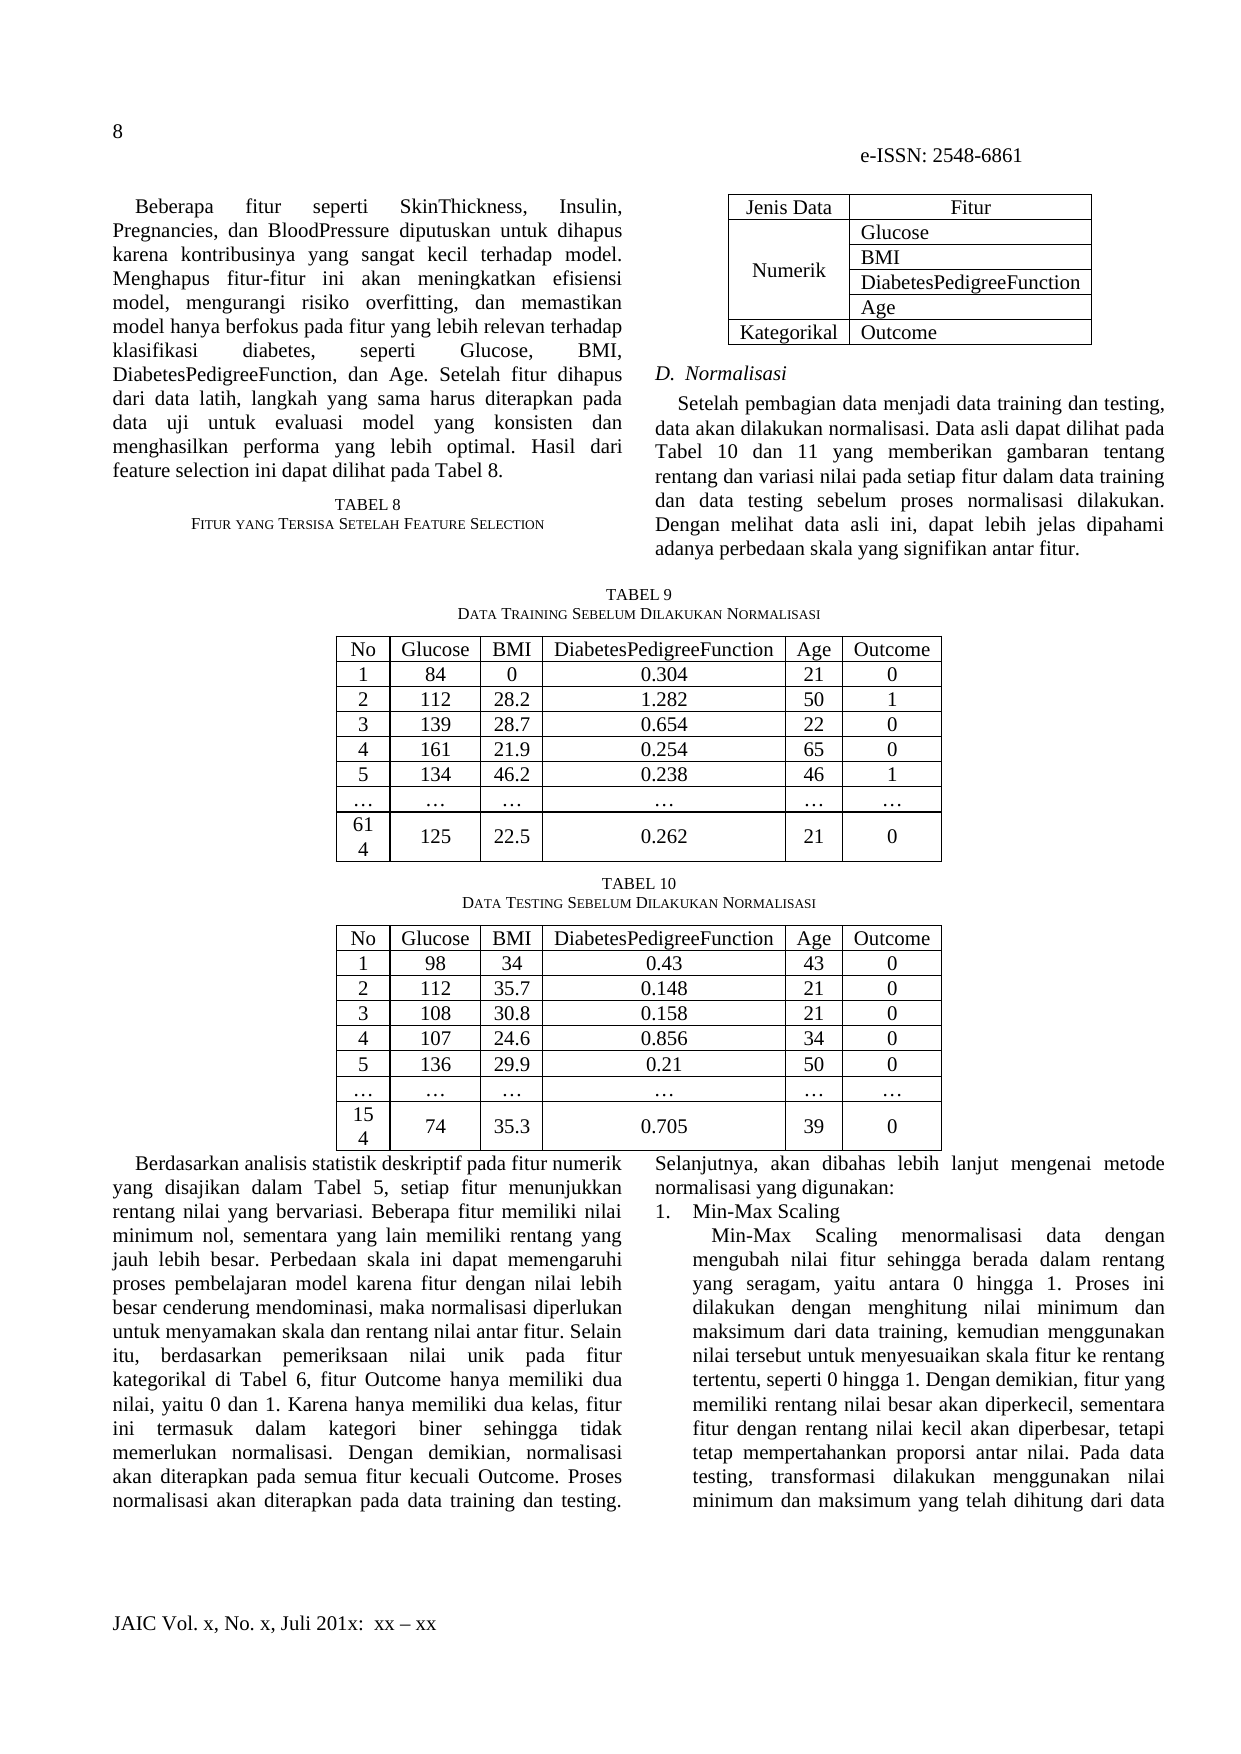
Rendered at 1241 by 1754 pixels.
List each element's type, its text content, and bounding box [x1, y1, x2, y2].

table_cell 4 [337, 1026, 389, 1050]
table_cell Kategorikal [729, 320, 849, 344]
table_cell … [391, 1077, 480, 1101]
table_cell 0.238 [543, 762, 785, 786]
table_cell 0.304 [543, 662, 785, 686]
table_cell … [337, 1077, 389, 1101]
list Min-Max Scaling [655, 1199, 1165, 1223]
table_cell 30.8 [481, 1001, 542, 1025]
table_cell 0.21 [543, 1051, 785, 1076]
table_cell 161 [391, 737, 480, 761]
table_header Age [786, 637, 842, 661]
text Berdasarkan analisis statistik deskriptif pada fitur numerik yang disajikan dalam Tabel 5, setiap fitur menunjukkan rentang nilai yang bervariasi. Beberapa fitur memiliki nilai minimum nol, sementara yang lain memiliki rentang yang jauh lebih besar. Perbedaan skala ini dapat memengaruhi proses pembelajaran model karena fitur dengan nilai lebih besar cenderung mendominasi, maka normalisasi diperlukan untuk menyamakan skala dan rentang nilai antar fitur. Selain itu, berdasarkan pemeriksaan nilai unik pada fitur kategorikal di Tabel 6, fitur Outcome hanya memiliki dua nilai, yaitu 0 dan 1. Karena hanya memiliki dua kelas, fitur ini termasuk dalam kategori biner sehingga tidak memerlukan normalisasi. Dengan demikian, normalisasi akan diterapkan pada semua fitur kecuali Outcome. Proses normalisasi akan diterapkan pada data training dan testing. Selanjutnya, akan dibahas lebih lanjut mengenai metode normalisasi yang digunakan: [112, 1151, 623, 1512]
table_cell 5 [337, 762, 389, 786]
table_cell 1 [337, 662, 389, 686]
table_cell 1 [843, 762, 941, 786]
table_cell 50 [786, 687, 842, 711]
table_cell 74 [391, 1102, 480, 1150]
table_cell 0.262 [543, 813, 785, 861]
table_cell … [543, 787, 785, 811]
table_cell … [337, 787, 389, 811]
table_cell 3 [337, 1001, 389, 1025]
table_header Jenis Data [729, 195, 849, 219]
table_cell 0.856 [543, 1026, 785, 1050]
table_cell 34 [786, 1026, 842, 1050]
table_cell 5 [337, 1051, 389, 1076]
table_cell 0 [843, 737, 941, 761]
text TABEL 10 Data Testing Sebelum Dilakukan Normalisasi [112, 874, 1165, 912]
table_cell 112 [391, 976, 480, 1000]
table_cell … [481, 787, 542, 811]
table_cell 98 [391, 951, 480, 975]
table_header BMI [481, 637, 542, 661]
table_cell 0 [481, 662, 542, 686]
table_cell 22 [786, 712, 842, 736]
table_cell … [843, 1077, 941, 1101]
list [692, 1223, 1165, 1512]
table_cell 21 [786, 976, 842, 1000]
list Normalisasi [655, 361, 1165, 385]
table_header Fitur [850, 195, 1091, 219]
table_cell 0 [843, 1026, 941, 1050]
table_cell 0.43 [543, 951, 785, 975]
table_cell … [481, 1077, 542, 1101]
table_cell 35.3 [481, 1102, 542, 1150]
table_cell 112 [391, 687, 480, 711]
table_header Outcome [843, 926, 941, 950]
table_cell 21 [786, 813, 842, 861]
table_header Glucose [391, 637, 480, 661]
table_cell 1 [337, 951, 389, 975]
table_cell … [391, 787, 480, 811]
table_cell DiabetesPedigreeFunction [850, 270, 1091, 294]
table_cell 84 [391, 662, 480, 686]
table_cell … [786, 1077, 842, 1101]
table_cell 0 [843, 1102, 941, 1150]
table_cell Outcome [850, 320, 1091, 344]
table_cell 154 [337, 1102, 389, 1150]
table_cell 0.654 [543, 712, 785, 736]
table_cell 22.5 [481, 813, 542, 861]
text Beberapa fitur seperti SkinThickness, Insulin, Pregnancies, dan BloodPressure diputuskan untuk dihapus karena kontribusinya yang sangat kecil terhadap model. Menghapus fitur-fitur ini akan meningkatkan efisiensi model, mengurangi risiko overfitting, dan memastikan model hanya berfokus pada fitur yang lebih relevan terhadap klasifikasi diabetes, seperti Glucose, BMI, DiabetesPedigreeFunction, dan Age. Setelah fitur dihapus dari data latih, langkah yang sama harus diterapkan pada data uji untuk evaluasi model yang konsisten dan menghasilkan performa yang lebih optimal. Hasil dari feature selection ini dapat dilihat pada Tabel 8. [112, 194, 623, 482]
table_cell Glucose [850, 220, 1091, 244]
table_cell 43 [786, 951, 842, 975]
table_cell 65 [786, 737, 842, 761]
table_cell 136 [391, 1051, 480, 1076]
table_cell 134 [391, 762, 480, 786]
table_cell 139 [391, 712, 480, 736]
table_cell 4 [337, 737, 389, 761]
table_cell 28.7 [481, 712, 542, 736]
table_cell 34 [481, 951, 542, 975]
table_cell 28.2 [481, 687, 542, 711]
table_cell 0 [843, 712, 941, 736]
table_cell 0.705 [543, 1102, 785, 1150]
table_cell 46.2 [481, 762, 542, 786]
table_cell 0.254 [543, 737, 785, 761]
table_cell Numerik [729, 220, 849, 319]
table_cell 614 [337, 813, 389, 861]
table_cell 21.9 [481, 737, 542, 761]
table_cell 21 [786, 662, 842, 686]
table_header No [337, 926, 389, 950]
table_header No [337, 637, 389, 661]
table_cell 1 [843, 687, 941, 711]
table_header Outcome [843, 637, 941, 661]
table_cell 35.7 [481, 976, 542, 1000]
table_cell … [786, 787, 842, 811]
table_cell 125 [391, 813, 480, 861]
table_cell 0.148 [543, 976, 785, 1000]
table_cell 21 [786, 1001, 842, 1025]
table_cell 0 [843, 1051, 941, 1076]
table_header DiabetesPedigreeFunction [543, 926, 785, 950]
table_cell 1.282 [543, 687, 785, 711]
table_cell 0 [843, 813, 941, 861]
text TABEL 9 Data Training Sebelum Dilakukan Normalisasi [112, 585, 1165, 623]
table_cell 2 [337, 687, 389, 711]
text TABEL 8 Fitur yang Tersisa Setelah Feature Selection [112, 495, 623, 533]
table_cell 0 [843, 662, 941, 686]
table_header BMI [481, 926, 542, 950]
table_cell 0 [843, 1001, 941, 1025]
table_cell 24.6 [481, 1026, 542, 1050]
table_cell 3 [337, 712, 389, 736]
table_cell 46 [786, 762, 842, 786]
table_header DiabetesPedigreeFunction [543, 637, 785, 661]
table_cell 39 [786, 1102, 842, 1150]
table_header Glucose [391, 926, 480, 950]
table_cell 107 [391, 1026, 480, 1050]
table_cell … [843, 787, 941, 811]
table_cell 0.158 [543, 1001, 785, 1025]
table_cell … [543, 1077, 785, 1101]
table_cell 50 [786, 1051, 842, 1076]
table_cell 29.9 [481, 1051, 542, 1076]
table_cell BMI [850, 245, 1091, 269]
table_cell 0 [843, 976, 941, 1000]
table_cell 0 [843, 951, 941, 975]
table_header Age [786, 926, 842, 950]
text Setelah pembagian data menjadi data training dan testing, data akan dilakukan normalisasi. Data asli dapat dilihat pada Tabel 10 dan 11 yang memberikan gambaran tentang rentang dan variasi nilai pada setiap fitur dalam data training dan data testing sebelum proses normalisasi dilakukan. Dengan melihat data asli ini, dapat lebih jelas dipahami adanya perbedaan skala yang signifikan antar fitur. [655, 391, 1165, 560]
table_cell Age [850, 295, 1091, 319]
table_cell 2 [337, 976, 389, 1000]
table_cell 108 [391, 1001, 480, 1025]
